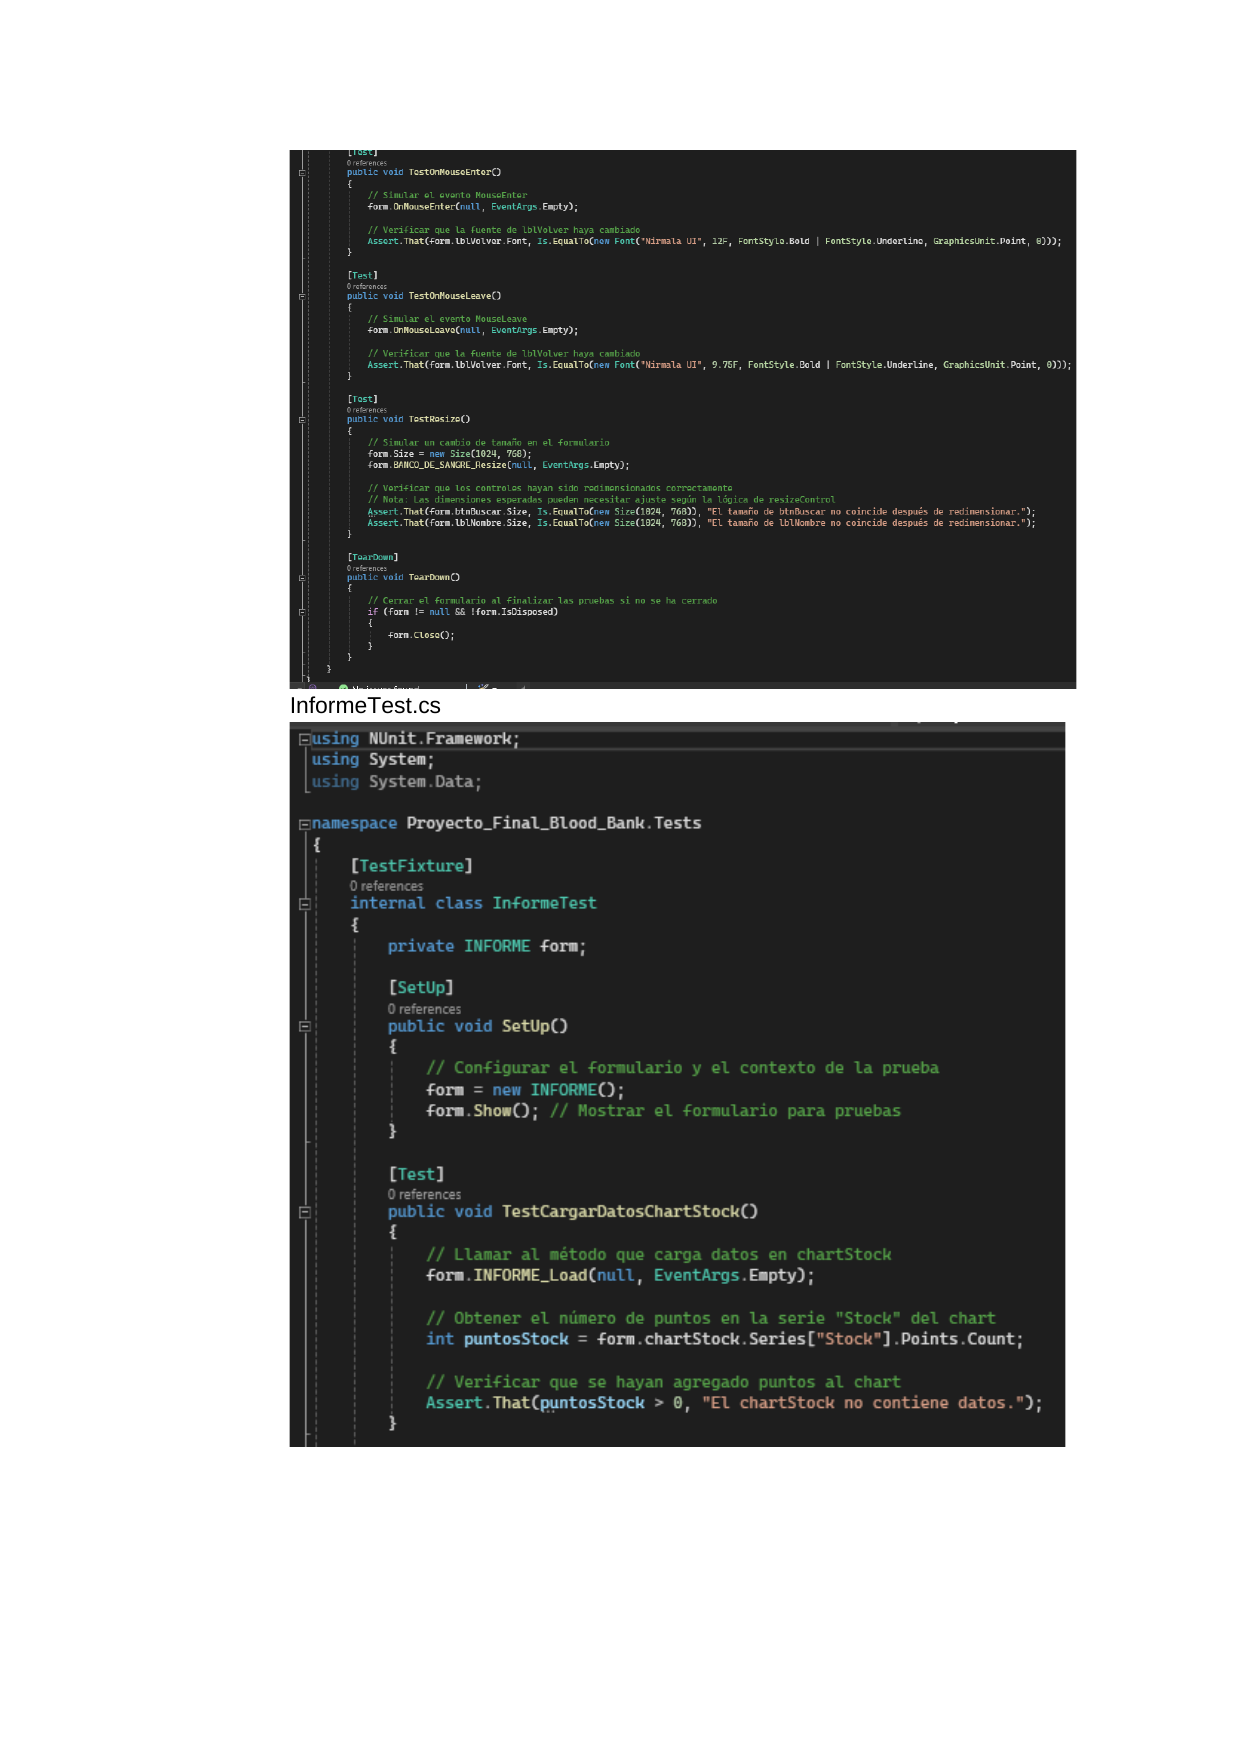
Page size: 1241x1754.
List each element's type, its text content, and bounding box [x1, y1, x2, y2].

picture [289, 722, 1066, 1447]
picture [289, 150, 1077, 689]
text InformeTest.cs [289, 692, 1103, 719]
